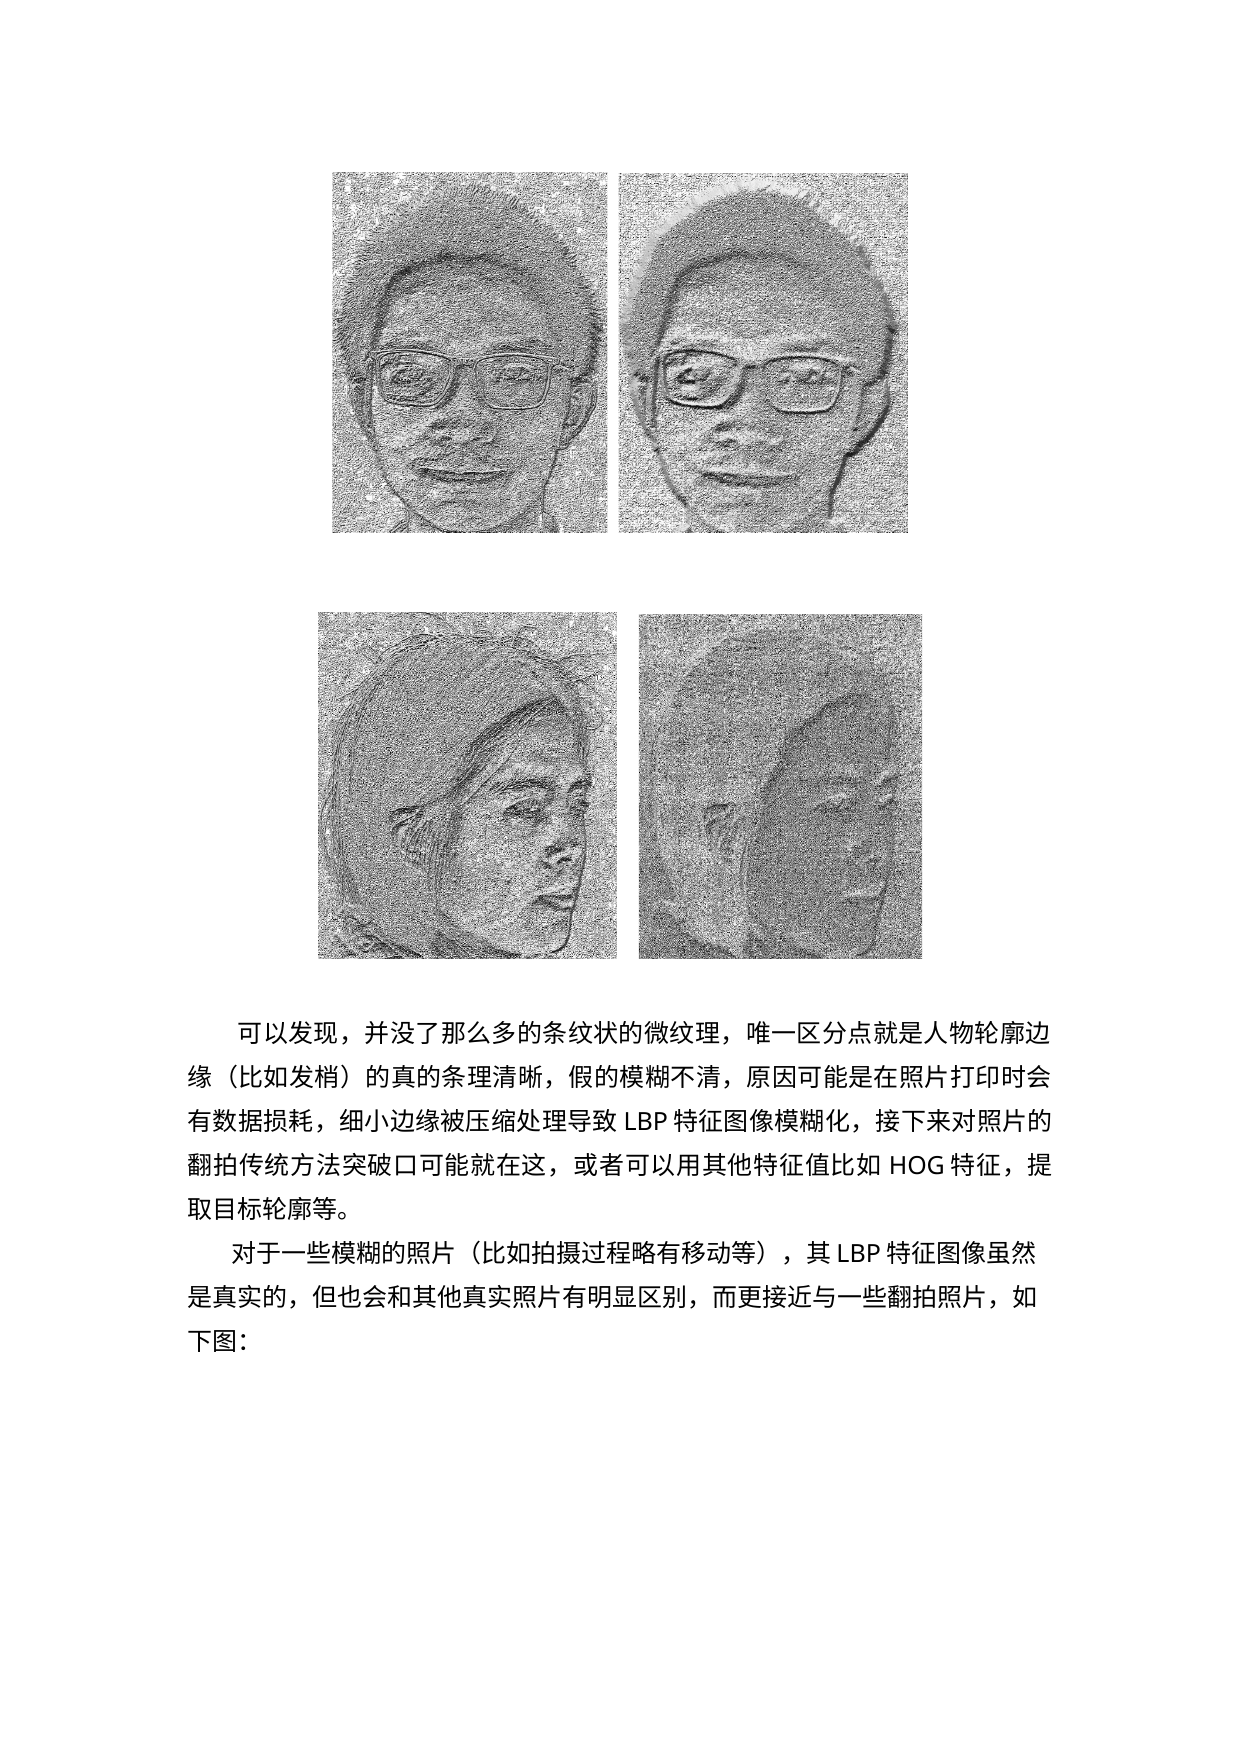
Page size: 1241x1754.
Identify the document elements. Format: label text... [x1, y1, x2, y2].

text 可以发现，并没了那么多的条纹状的微纹理，唯一区分点就是人物轮廓边缘（比如发梢）的真的条理清晰，假的模糊不清，原因可能是在照片打印时会有数据损耗，细小边缘被压缩处理导致LBP特征图像模糊化，接下来对照片的翻拍传统方法突破口可能就在这，或者可以用其他特征值比如HOG特征，提取目标轮廓等。 [187, 1009, 1053, 1229]
picture [618, 173, 908, 533]
picture [318, 612, 617, 959]
text 对于一些模糊的照片（比如拍摄过程略有移动等），其LBP特征图像虽然是真实的，但也会和其他真实照片有明显区别，而更接近与一些翻拍照片，如下图： [187, 1229, 1053, 1362]
picture [332, 172, 608, 533]
picture [638, 614, 923, 959]
